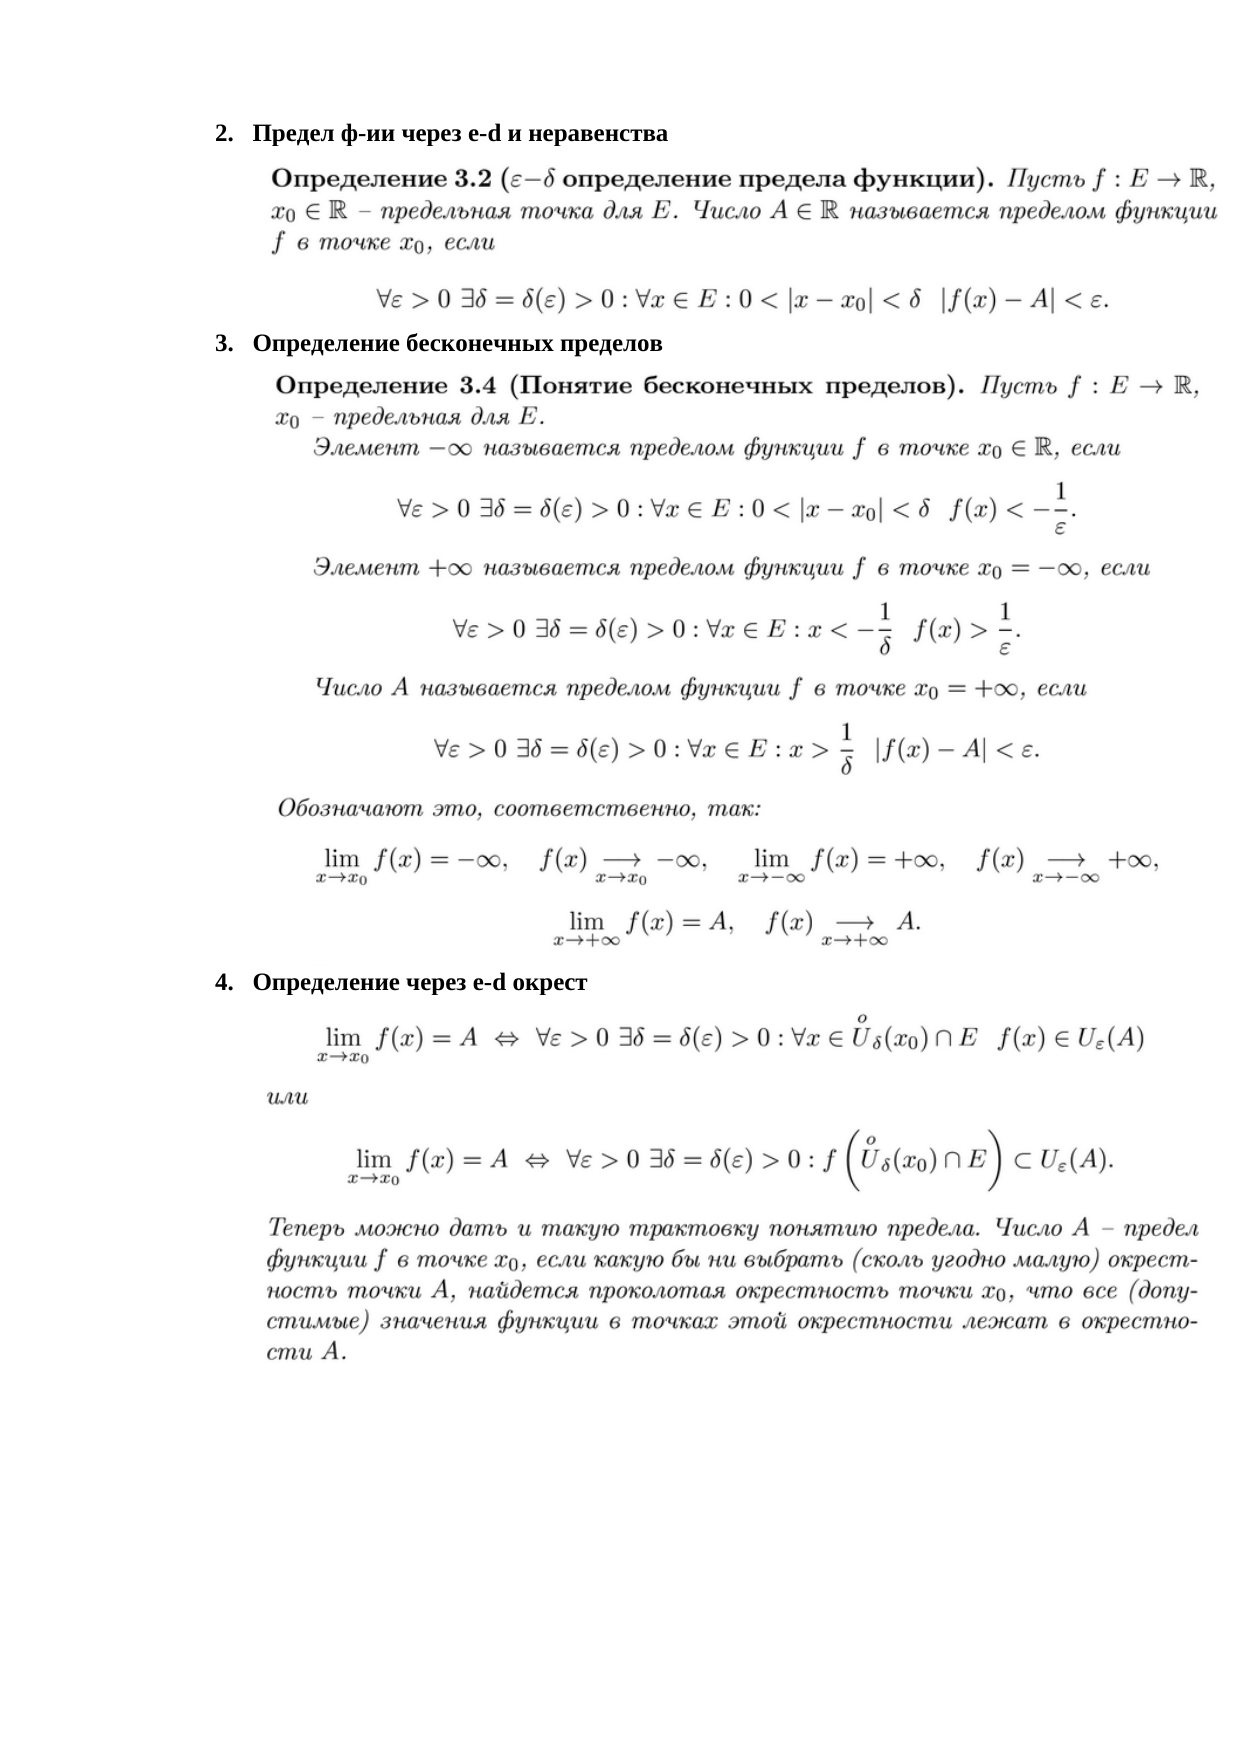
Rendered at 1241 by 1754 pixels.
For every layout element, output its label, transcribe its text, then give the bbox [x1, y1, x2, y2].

picture [252, 995, 1227, 1392]
picture [252, 146, 1227, 329]
picture [252, 357, 1227, 967]
